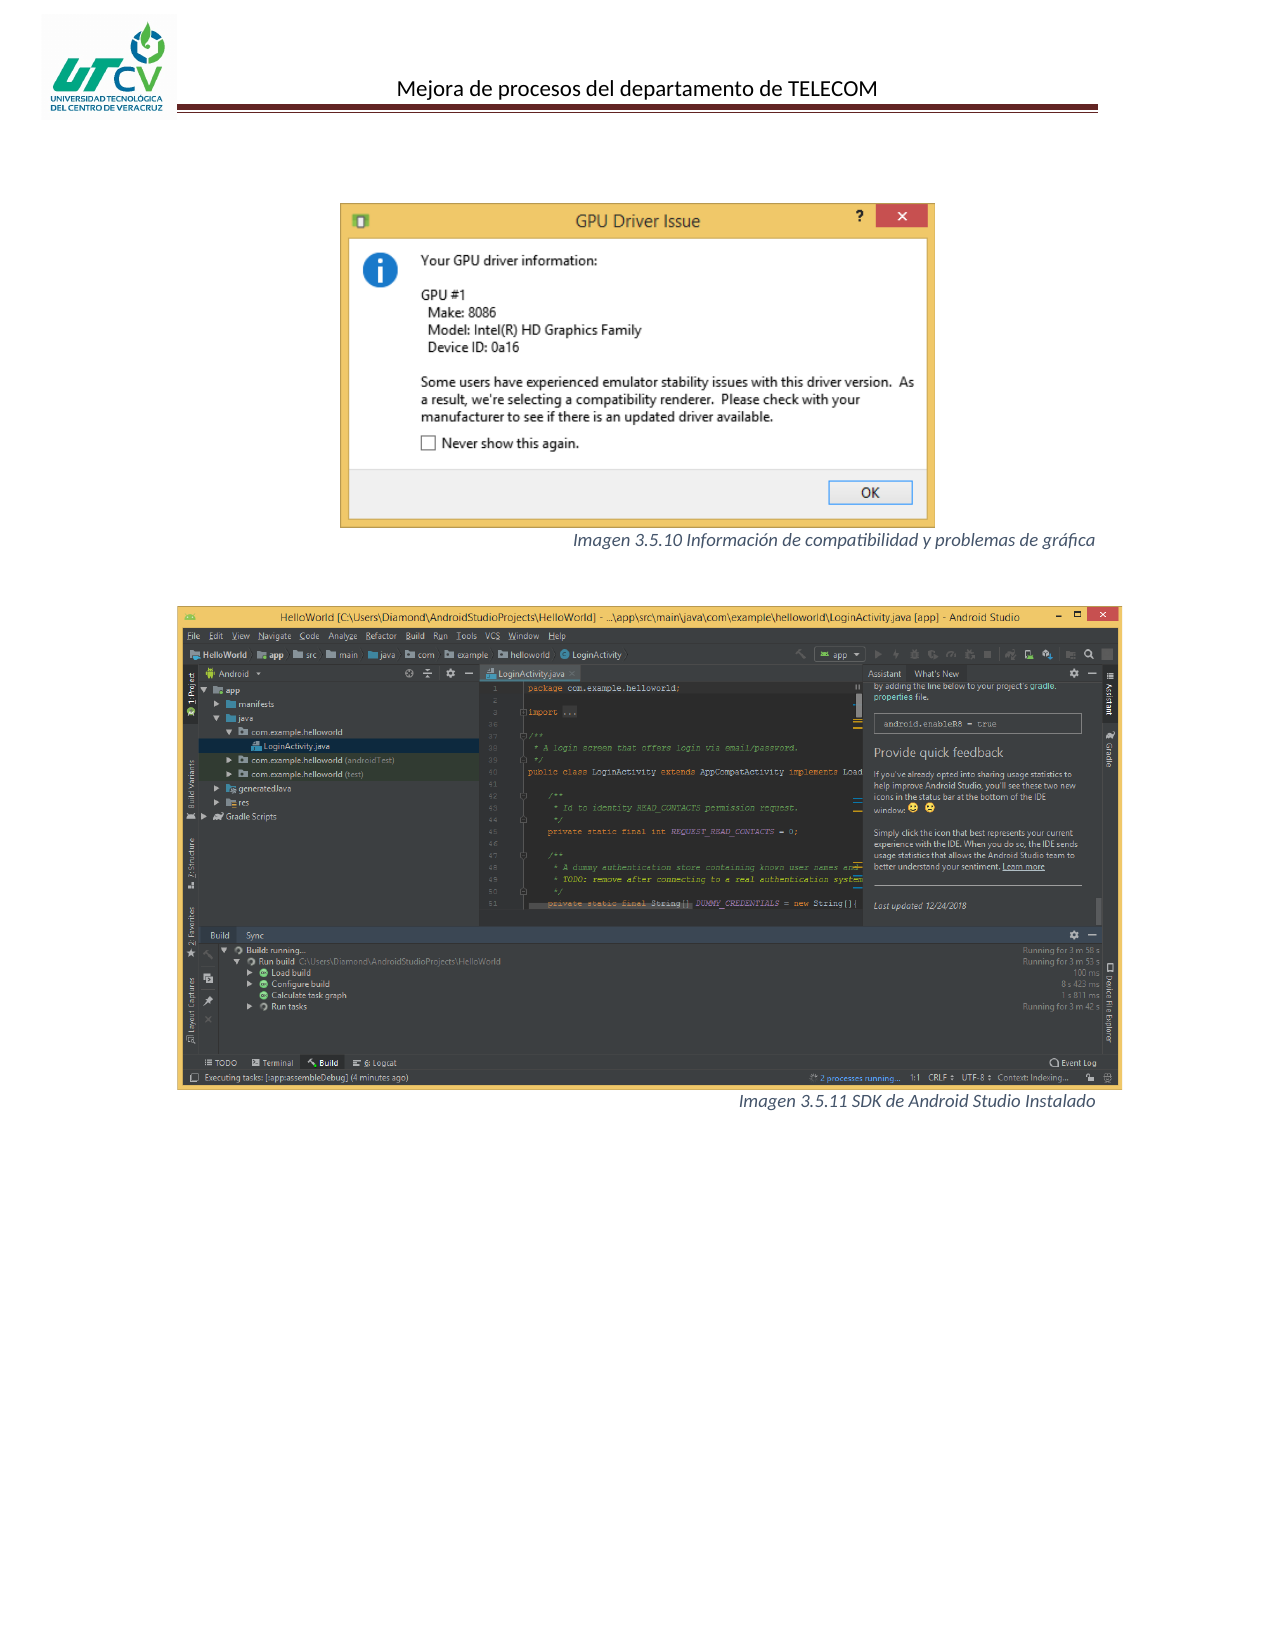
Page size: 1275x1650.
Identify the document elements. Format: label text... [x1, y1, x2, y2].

picture [41, 14, 178, 120]
text Imagen 3.5.10 Información de compatibilidad y problemas de gráfica [177, 528, 1098, 551]
text Imagen 3.5.11 SDK de Android Studio Instalado [177, 1090, 1098, 1113]
picture [340, 203, 935, 528]
picture [177, 606, 1123, 1090]
